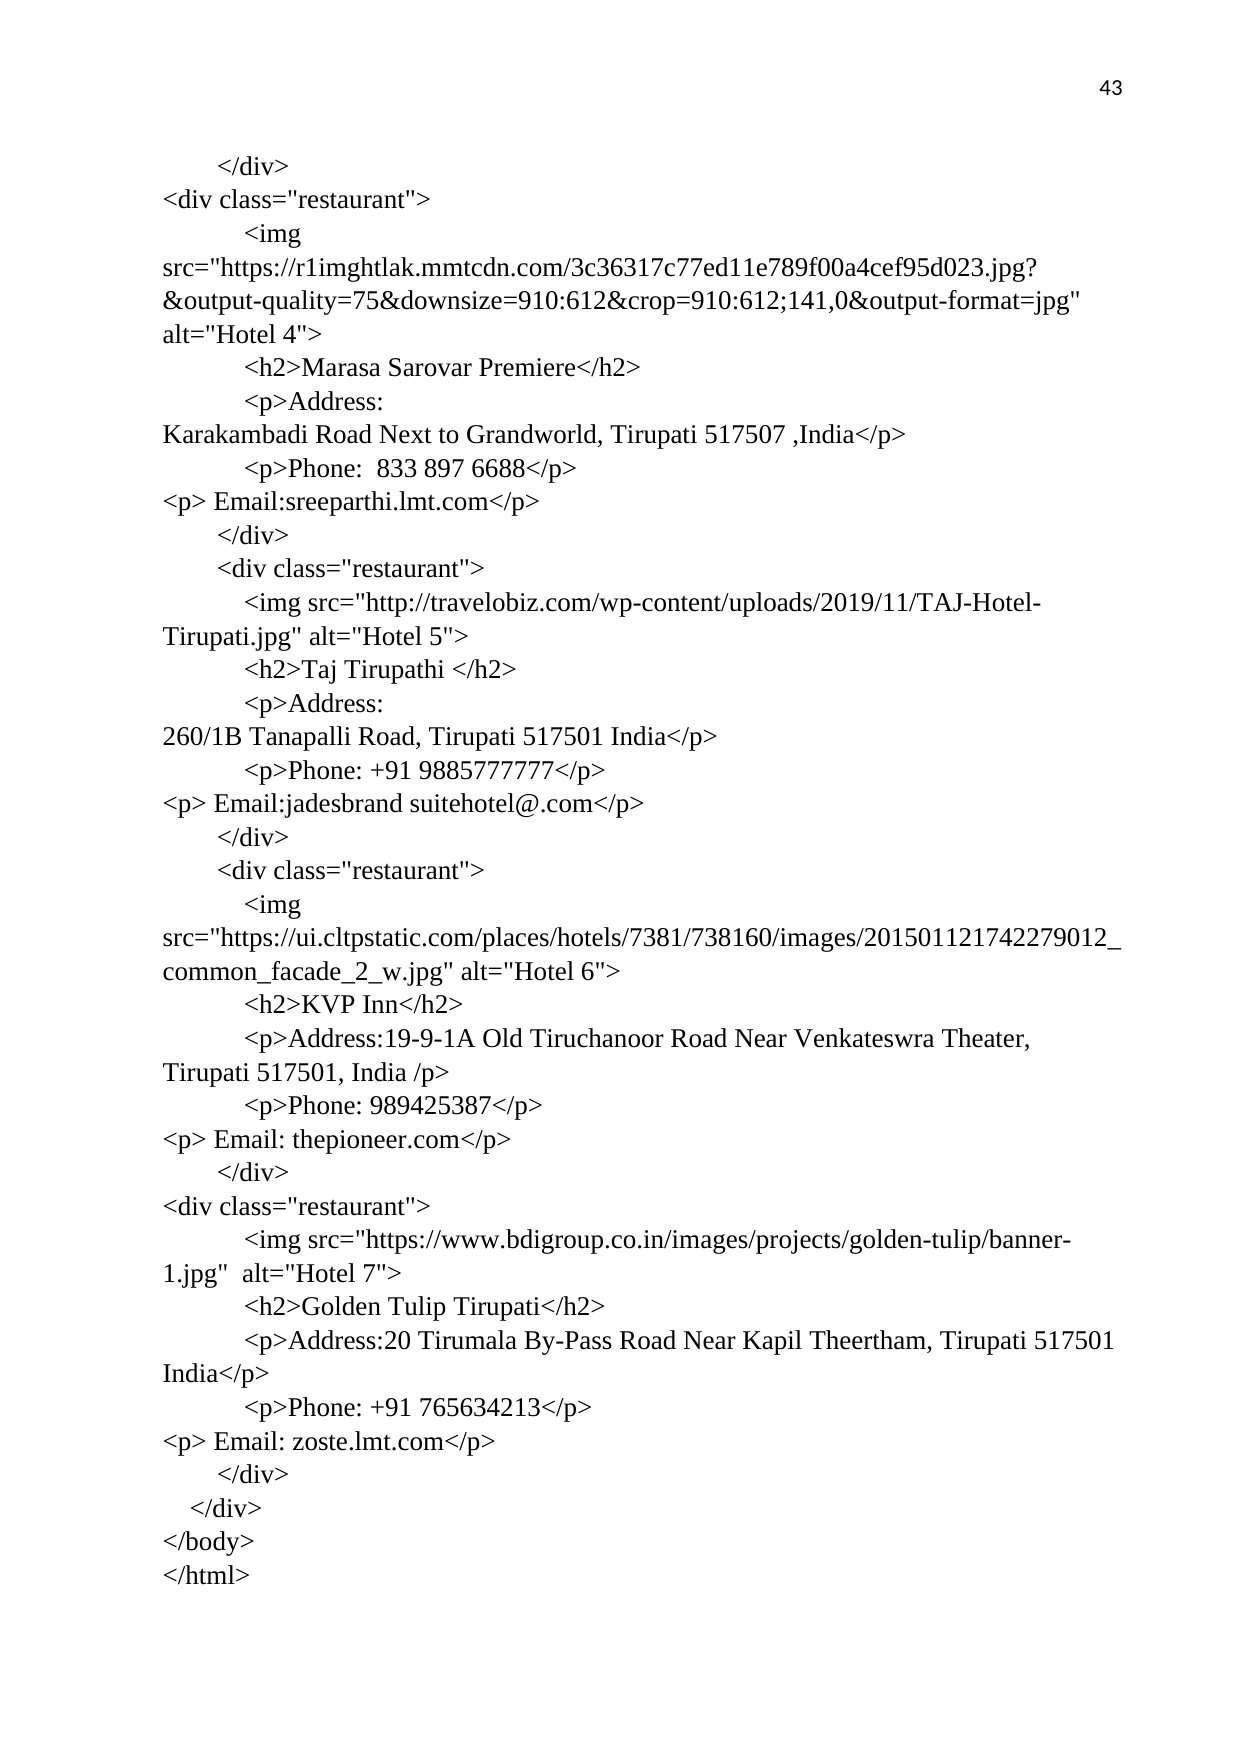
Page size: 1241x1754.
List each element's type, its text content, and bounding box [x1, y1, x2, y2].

text <p>Address:20 Tirumala By-Pass Road Near Kapil Theertham, Tirupati 517501 India</p> [162, 1324, 1122, 1389]
text </div> [162, 1492, 1122, 1523]
text <h2>KVP Inn</h2> [162, 988, 1122, 1020]
text <div class="restaurant"> [162, 854, 1122, 886]
text <p>Phone: +91 765634213</p> [162, 1391, 1122, 1422]
text </div> [162, 519, 1122, 550]
text <p>Address: [162, 687, 1122, 718]
text </div> [162, 150, 1122, 181]
text <p> Email:sreeparthi.lmt.com</p> [162, 485, 1122, 517]
text <p>Address: [162, 385, 1122, 416]
text <p>Phone: 989425387</p> [162, 1089, 1122, 1120]
text <p> Email:jadesbrand suitehotel@.com</p> [162, 787, 1122, 818]
text <div class="restaurant"> [162, 552, 1122, 584]
text <p>Phone: +91 9885777777</p> [162, 754, 1122, 785]
text <div class="restaurant"> [162, 183, 1122, 215]
text </div> [162, 821, 1122, 852]
text <img src="https://r1imghtlak.mmtcdn.com/3c36317c77ed11e789f00a4cef95d023.jpg?&output-quality=75&downsize=910:612&crop=910:612;141,0&output-format=jpg" alt="Hotel 4"> [162, 217, 1122, 349]
text <img src="https://www.bdigroup.co.in/images/projects/golden-tulip/banner-1.jpg" alt="Hotel 7"> [162, 1223, 1122, 1288]
text <h2>Golden Tulip Tirupati</h2> [162, 1290, 1122, 1322]
text <p> Email: zoste.lmt.com</p> [162, 1424, 1122, 1456]
text <div class="restaurant"> [162, 1190, 1122, 1221]
text <p> Email: thepioneer.com</p> [162, 1123, 1122, 1154]
text </body> [162, 1525, 1122, 1556]
text Karakambadi Road Next to Grandworld, Tirupati 517507 ,India</p> [162, 418, 1122, 449]
text 260/1B Tanapalli Road, Tirupati 517501 India</p> [162, 720, 1122, 751]
text <p>Phone: 833 897 6688</p> [162, 452, 1122, 483]
text </div> [162, 1156, 1122, 1187]
text <img src="https://ui.cltpstatic.com/places/hotels/7381/738160/images/201501121742279012_common_facade_2_w.jpg" alt="Hotel 6"> [162, 888, 1122, 986]
text <h2>Taj Tirupathi </h2> [162, 653, 1122, 684]
text <img src="http://travelobiz.com/wp-content/uploads/2019/11/TAJ-Hotel-Tirupati.jpg" alt="Hotel 5"> [162, 586, 1122, 651]
text </html> [162, 1559, 1122, 1590]
text </div> [162, 1458, 1122, 1489]
text <h2>Marasa Sarovar Premiere</h2> [162, 351, 1122, 382]
text <p>Address:19-9-1A Old Tiruchanoor Road Near Venkateswra Theater, Tirupati 517501, India /p> [162, 1022, 1122, 1087]
